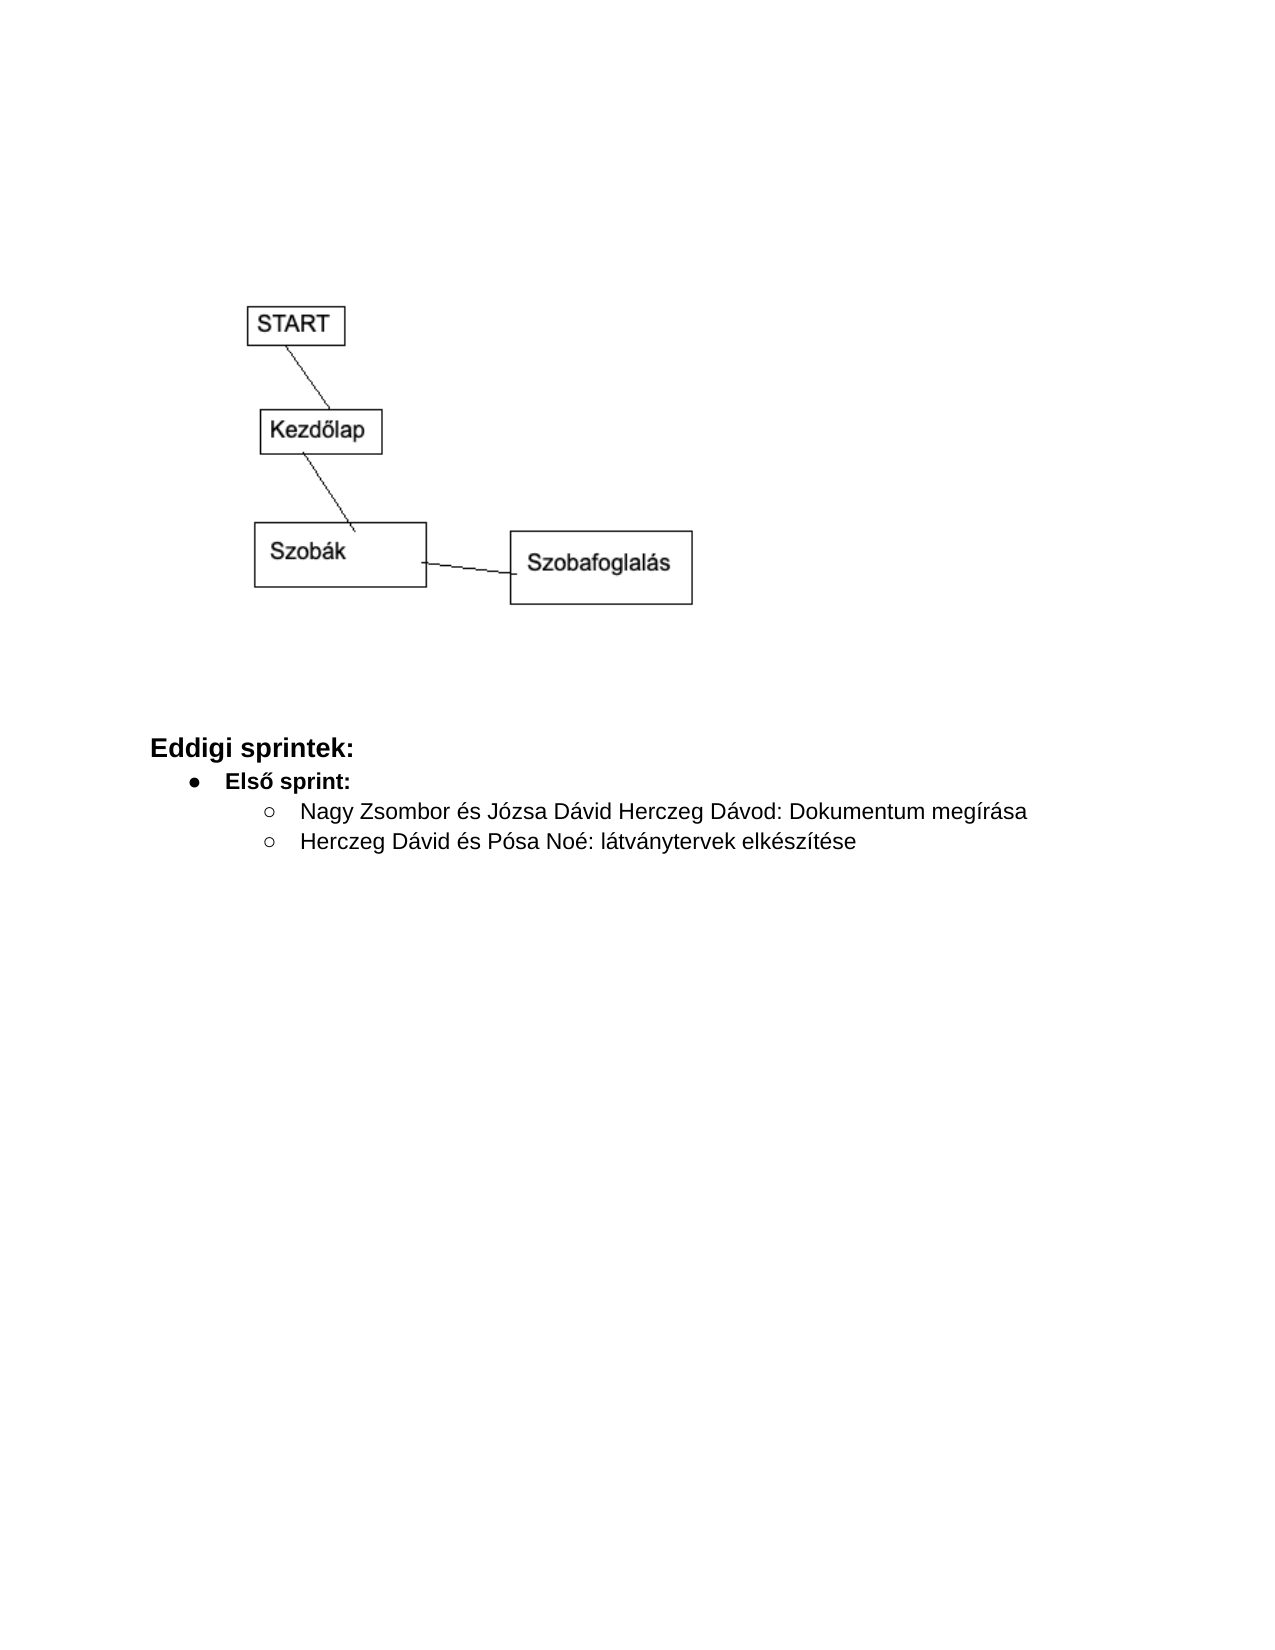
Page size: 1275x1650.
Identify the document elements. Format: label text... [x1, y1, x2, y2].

list Első sprint: [187, 768, 1125, 794]
list Herczeg Dávid és Pósa Noé: látványtervek elkészítése [262, 828, 1125, 855]
list Nagy Zsombor és Józsa Dávid Herczeg Dávod: Dokumentum megírása [262, 798, 1125, 824]
picture [150, 150, 1125, 698]
text Eddigi sprintek: [150, 732, 1125, 763]
